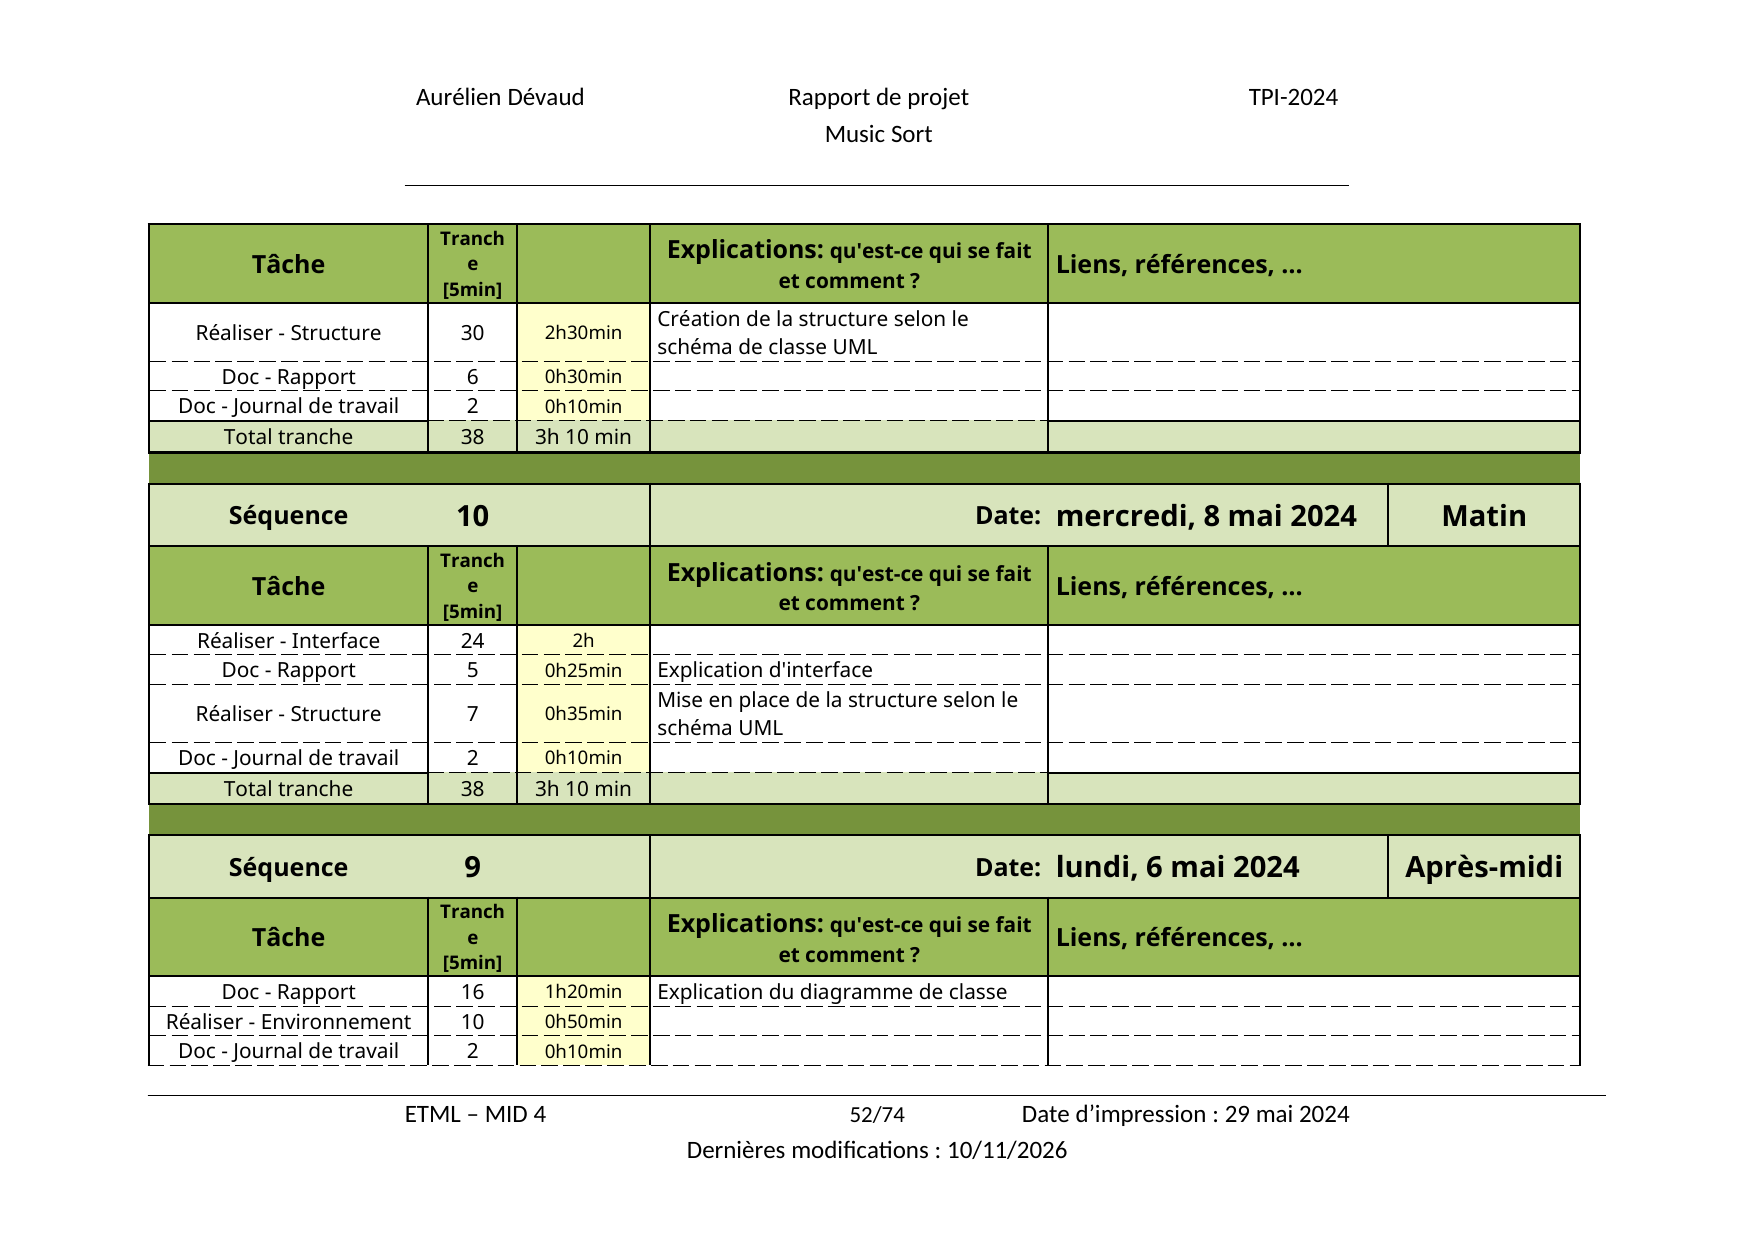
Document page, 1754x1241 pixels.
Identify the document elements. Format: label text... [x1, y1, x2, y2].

table_cell [518, 899, 649, 975]
table_cell Tranche [5min] [429, 547, 516, 624]
table_cell 10 [428, 485, 517, 545]
table_cell Réaliser - Structure [150, 684, 427, 742]
table_cell Mise en place de la structure selon le schéma UML [651, 684, 1047, 742]
table_cell [517, 485, 649, 545]
table_cell Création de la structure selon le schéma de classe UML [651, 304, 1047, 361]
table_cell [1049, 304, 1579, 361]
table_cell [517, 454, 650, 483]
table_cell 3h 10 min [518, 420, 649, 451]
table_cell [651, 1006, 1047, 1035]
table_cell Doc - Journal de travail [150, 1035, 427, 1065]
table_cell [651, 420, 1047, 451]
table_cell 2h30min [518, 304, 649, 361]
table_cell lundi, 6 mai 2024 [1048, 836, 1387, 897]
table_cell Explications: qu'est-ce qui se fait et comment ? [651, 225, 1047, 302]
table_cell 7 [429, 684, 516, 742]
table_cell [1049, 361, 1579, 390]
table_cell [517, 836, 649, 897]
table_cell 2h [518, 626, 649, 654]
table_cell [651, 390, 1047, 420]
table_cell Liens, références, … [1049, 547, 1579, 624]
table_cell [1049, 654, 1579, 684]
table_cell Doc - Rapport [150, 977, 427, 1006]
table_cell [1049, 684, 1579, 742]
table_cell [149, 805, 428, 834]
table_cell Date: [651, 485, 1048, 545]
table_cell Tranche [5min] [429, 225, 516, 302]
table_cell [650, 454, 1048, 483]
table_cell [428, 454, 517, 483]
table_cell 1h20min [518, 977, 649, 1006]
table_cell 24 [429, 626, 516, 654]
table_cell 2 [429, 742, 516, 772]
table_cell [1048, 454, 1388, 483]
table_cell 3h 10 min [518, 772, 649, 803]
table_cell 10 [429, 1006, 516, 1035]
table_cell Tâche [150, 547, 427, 624]
table_cell Doc - Rapport [150, 361, 427, 390]
table_cell 38 [429, 772, 516, 803]
table_cell Réaliser - Structure [150, 304, 427, 361]
table_cell 38 [429, 420, 516, 451]
table_cell mercredi, 8 mai 2024 [1048, 485, 1387, 545]
table_cell 2 [429, 1035, 516, 1065]
table_cell [1049, 626, 1579, 654]
table_cell Séquence [150, 485, 428, 545]
table_cell 5 [429, 654, 516, 684]
table_cell [518, 225, 649, 302]
table_cell Total tranche [150, 774, 427, 803]
table_cell 9 [428, 836, 517, 897]
table_cell Tranche [5min] [429, 899, 516, 975]
table_cell 0h35min [518, 684, 649, 742]
table_cell [651, 626, 1047, 654]
table_cell Réaliser - Environnement [150, 1006, 427, 1035]
table_cell 0h10min [518, 742, 649, 772]
table_cell Matin [1389, 485, 1579, 545]
table_cell Total tranche [150, 422, 427, 451]
table_cell [651, 772, 1047, 803]
table_cell [1049, 1035, 1579, 1065]
table_cell [1388, 805, 1580, 834]
table_cell [1049, 742, 1579, 772]
table_cell Liens, références, … [1049, 225, 1579, 302]
table_cell [651, 1035, 1047, 1065]
table_cell [1048, 805, 1388, 834]
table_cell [651, 899, 1047, 975]
table_cell 0h50min [518, 1006, 649, 1035]
table_cell 16 [429, 977, 516, 1006]
table_cell [518, 547, 649, 624]
table_cell [1049, 1006, 1579, 1035]
table_cell [428, 805, 517, 834]
table_cell 0h30min [518, 361, 649, 390]
table_cell Réaliser - Interface [150, 626, 427, 654]
table_cell [651, 361, 1047, 390]
table_cell 6 [429, 361, 516, 390]
table_cell 30 [429, 304, 516, 361]
table_cell 2 [429, 390, 516, 420]
table_cell Tâche [150, 899, 427, 975]
table_cell Doc - Rapport [150, 654, 427, 684]
table_cell [1049, 422, 1579, 451]
table_cell [650, 805, 1048, 834]
table_cell [149, 454, 428, 483]
table_cell Explication d'interface [651, 654, 1047, 684]
table_cell Explication du diagramme de classe [651, 977, 1047, 1006]
table_cell [517, 805, 650, 834]
table_cell Liens, références, … [1049, 899, 1579, 975]
table_cell [651, 742, 1047, 772]
table_cell Doc - Journal de travail [150, 390, 427, 420]
table_cell [1388, 454, 1580, 483]
table_cell [1049, 977, 1579, 1006]
table_cell [1049, 774, 1579, 803]
table_cell Date: [651, 836, 1048, 897]
table_cell Tâche [150, 225, 427, 302]
table_cell 0h25min [518, 654, 649, 684]
table_cell [1049, 390, 1579, 420]
table_cell Après-midi [1389, 836, 1579, 897]
table_cell Explications: qu'est-ce qui se fait et comment ? [651, 547, 1047, 624]
table_cell Séquence [150, 836, 428, 897]
table_cell Doc - Journal de travail [150, 742, 427, 772]
table_cell 0h10min [518, 390, 649, 420]
table_cell 0h10min [518, 1035, 649, 1065]
